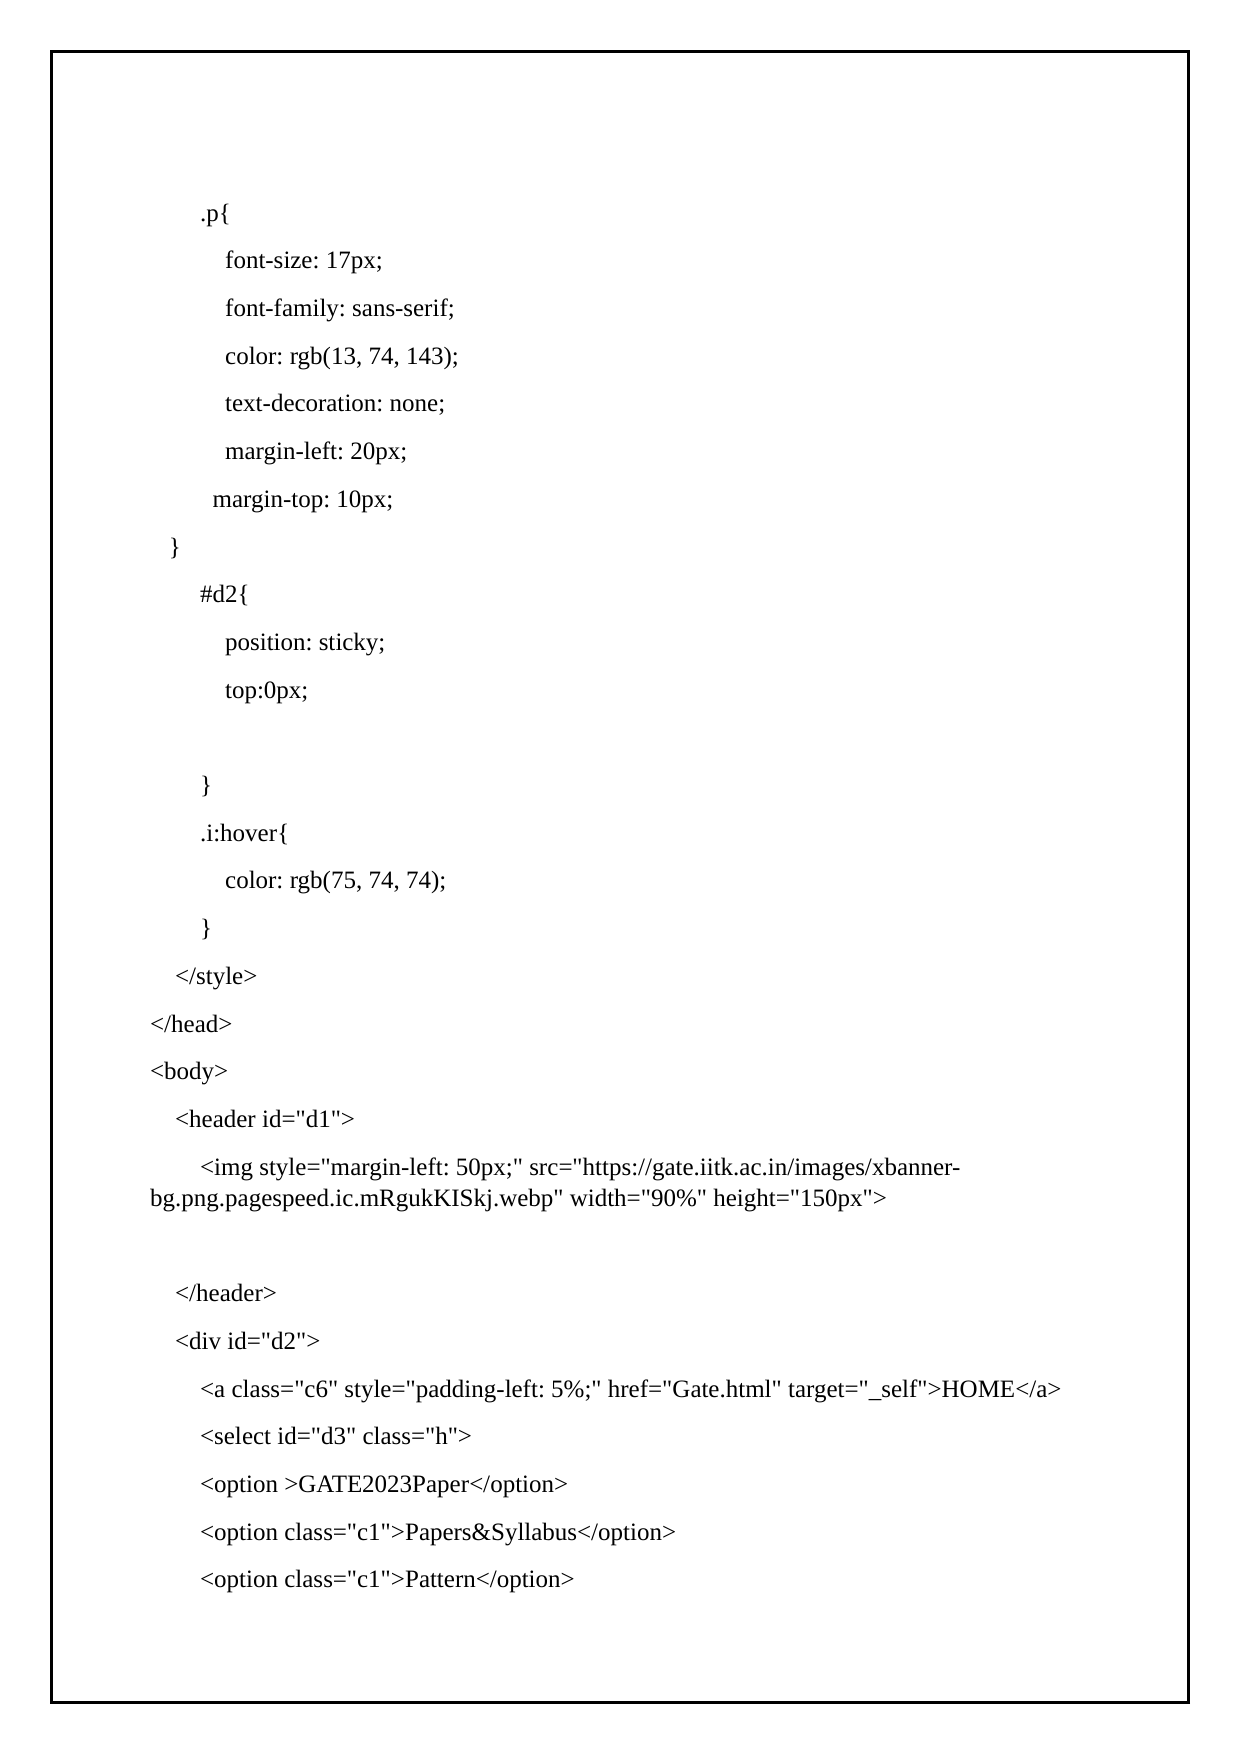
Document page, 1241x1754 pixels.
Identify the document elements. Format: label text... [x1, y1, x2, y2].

text margin-top: 10px; [150, 484, 1090, 513]
text <option class="c1">Pattern</option> [150, 1564, 1090, 1593]
text } [150, 532, 1090, 560]
text color: rgb(13, 74, 143); [150, 341, 1090, 369]
text font-family: sans-serif; [150, 293, 1090, 322]
text <select id="d3" class="h"> [150, 1421, 1090, 1450]
text <body> [150, 1056, 1090, 1085]
text top:0px; [150, 675, 1090, 703]
text text-decoration: none; [150, 388, 1090, 417]
text <option class="c1">Papers&Syllabus</option> [150, 1517, 1090, 1546]
text .p{ [150, 198, 1090, 226]
text <div id="d2"> [150, 1326, 1090, 1355]
text <a class="c6" style="padding-left: 5%;" href="Gate.html" target="_self">HOME</a> [150, 1374, 1090, 1402]
text #d2{ [150, 579, 1090, 608]
text } [150, 770, 1090, 799]
text </header> [150, 1278, 1090, 1307]
text <img style="margin-left: 50px;" src="https://gate.iitk.ac.in/images/xbanner-bg.png.pagespeed.ic.mRgukKISkj.webp" width="90%" height="150px"> [150, 1152, 1090, 1212]
text <option >GATE2023Paper</option> [150, 1469, 1090, 1498]
text position: sticky; [150, 627, 1090, 656]
text </style> [150, 961, 1090, 990]
text .i:hover{ [150, 818, 1090, 847]
text </head> [150, 1009, 1090, 1037]
text <header id="d1"> [150, 1104, 1090, 1133]
text } [150, 913, 1090, 942]
text margin-left: 20px; [150, 436, 1090, 465]
text font-size: 17px; [150, 245, 1090, 274]
text color: rgb(75, 74, 74); [150, 866, 1090, 894]
